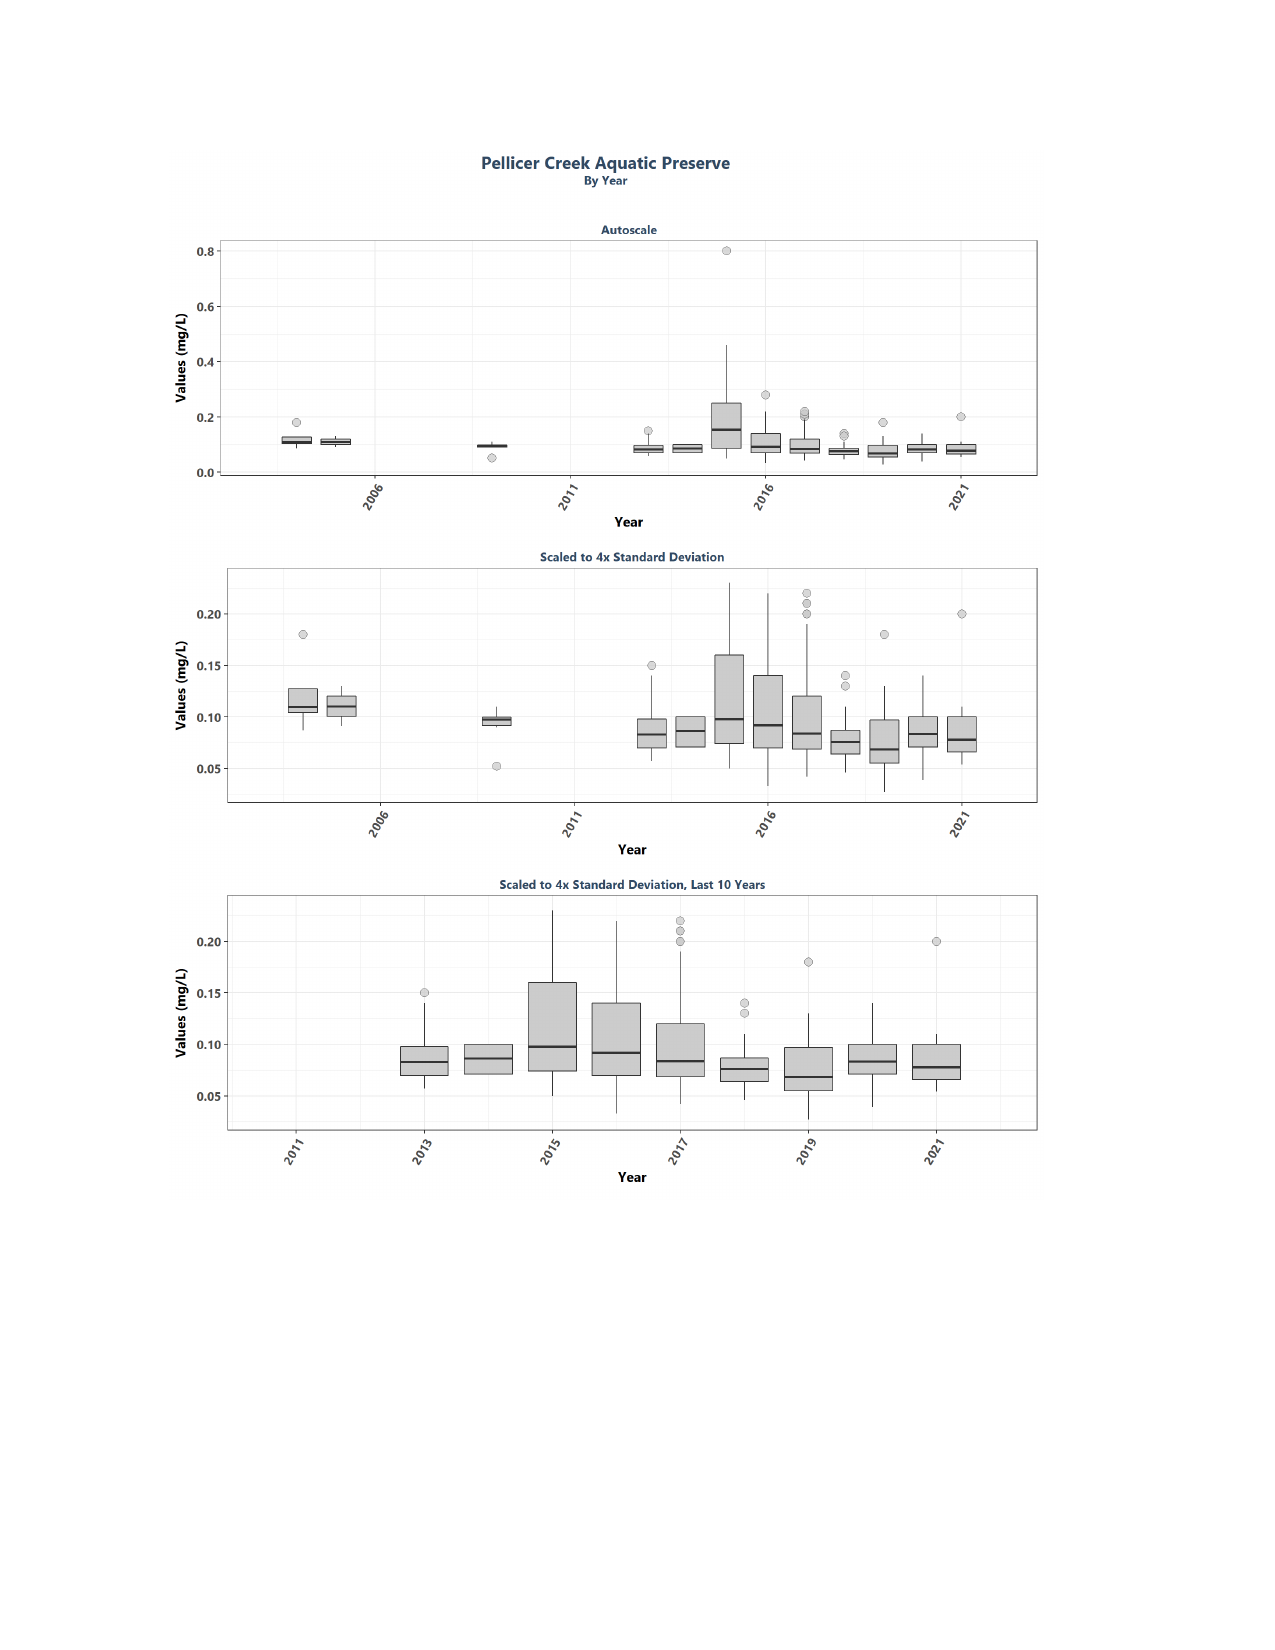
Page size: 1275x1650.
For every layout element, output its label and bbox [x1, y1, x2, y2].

picture [168, 150, 1044, 1200]
